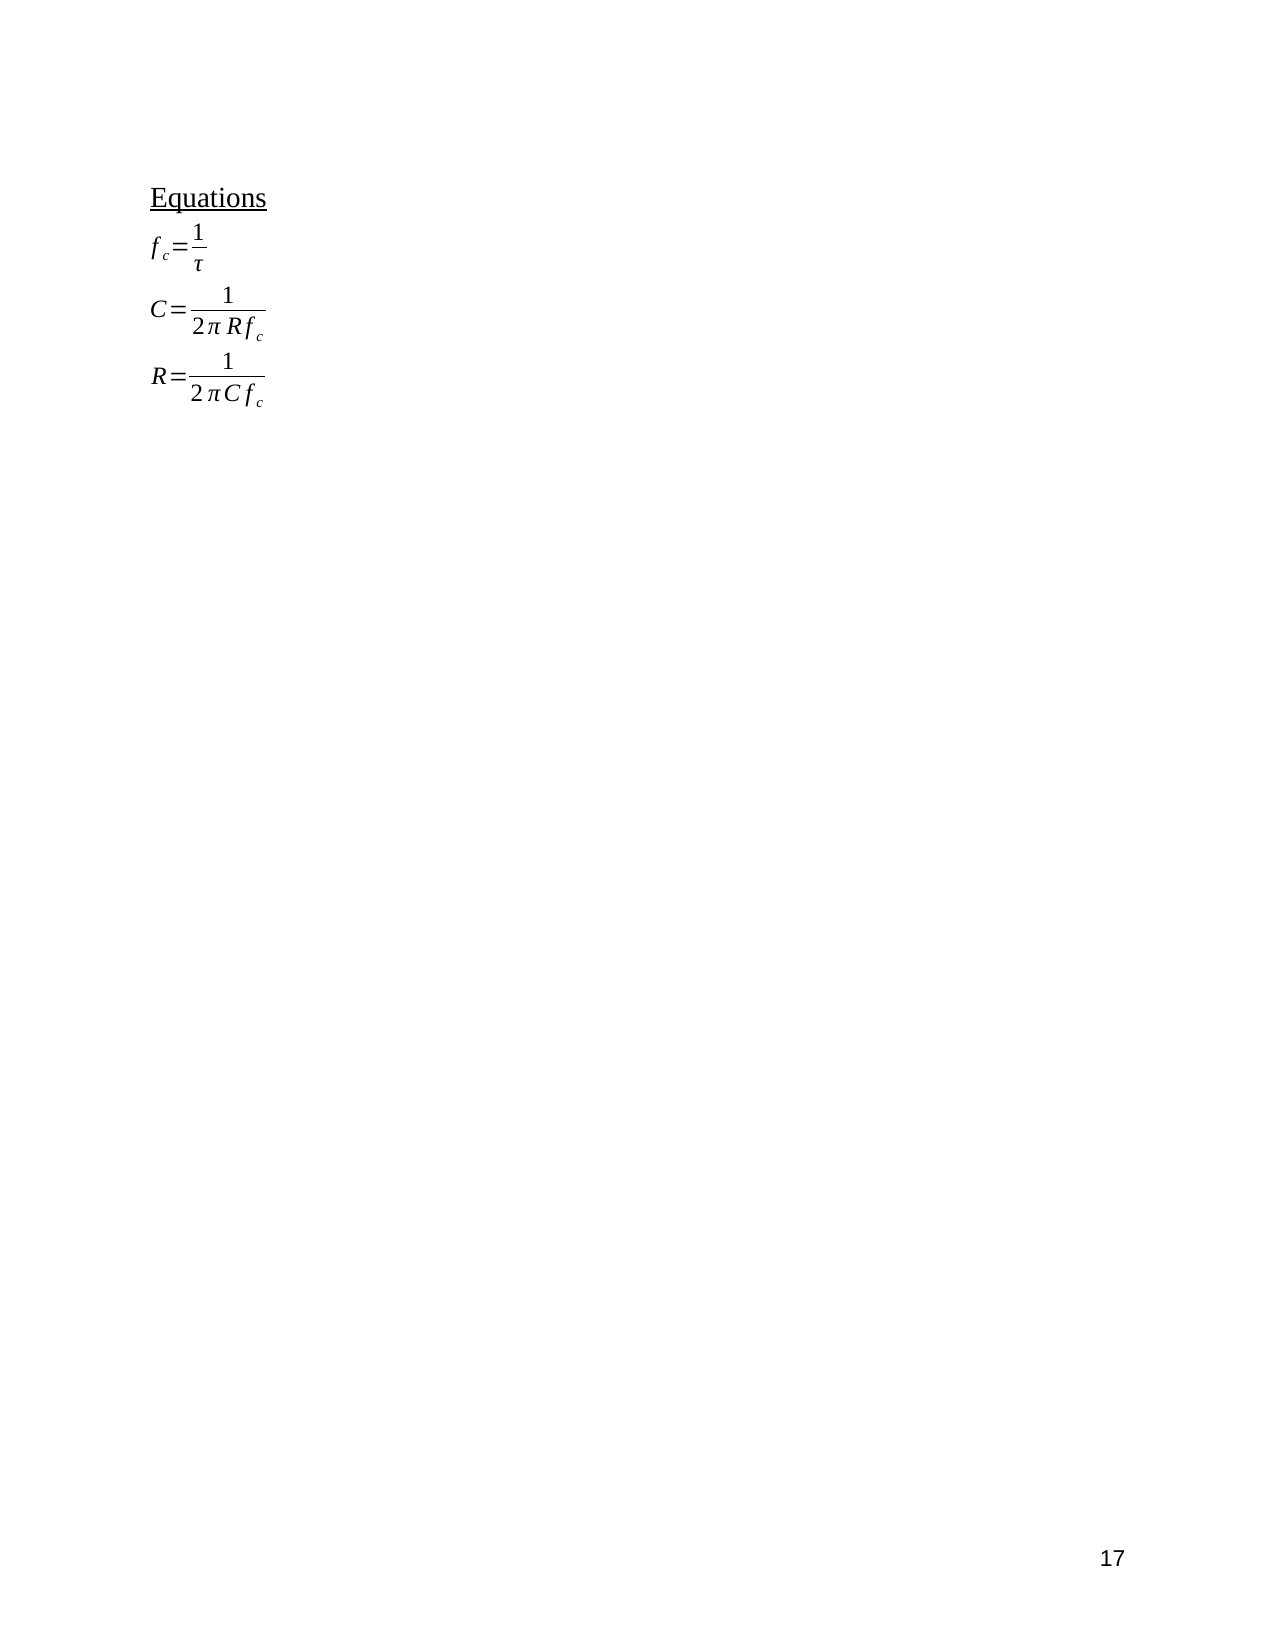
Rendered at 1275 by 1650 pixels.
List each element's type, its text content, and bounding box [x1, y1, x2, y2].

text Equations [150, 180, 1125, 214]
